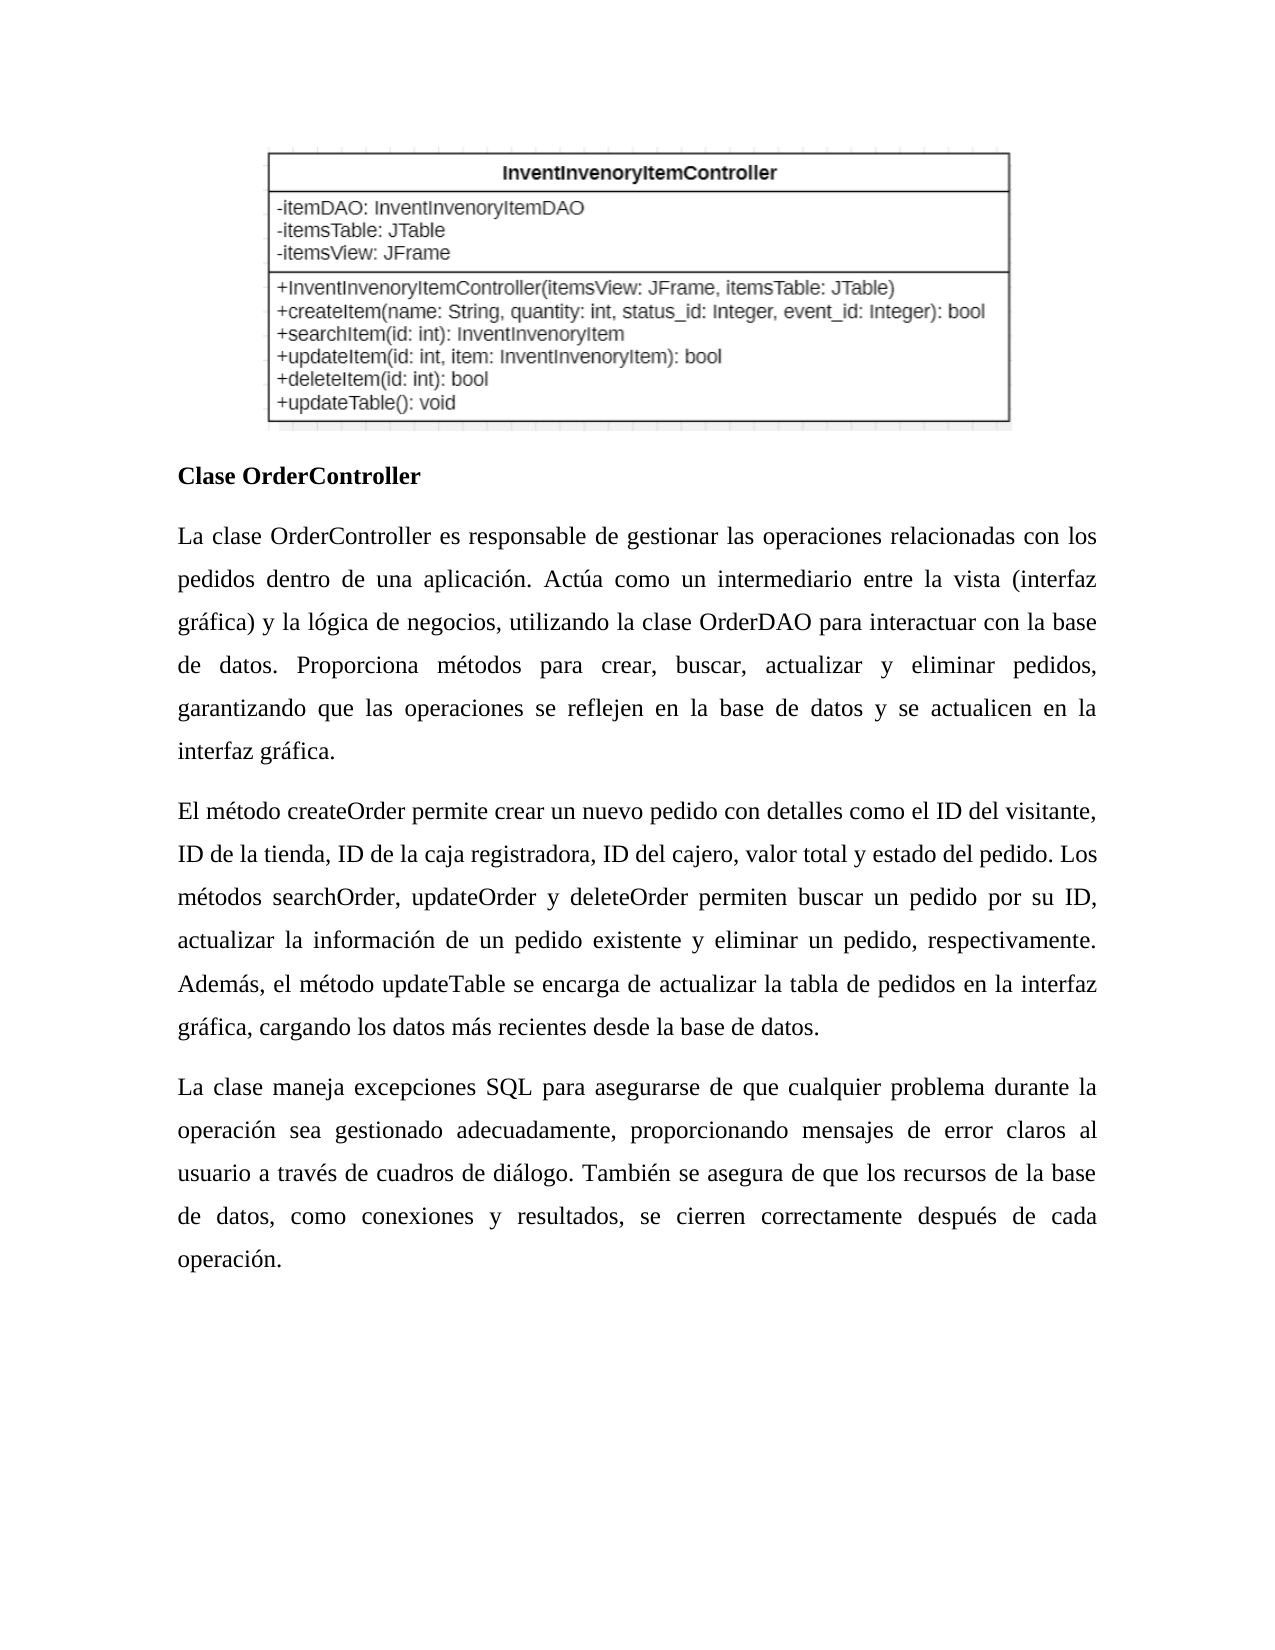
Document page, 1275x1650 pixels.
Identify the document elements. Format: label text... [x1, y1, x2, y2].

picture [263, 147, 1013, 431]
text La clase OrderController es responsable de gestionar las operaciones relacionadas con los pedidos dentro de una aplicación. Actúa como un intermediario entre la vista (interfaz gráfica) y la lógica de negocios, utilizando la clase OrderDAO para interactuar con la base de datos. Proporciona métodos para crear, buscar, actualizar y eliminar pedidos, garantizando que las operaciones se reflejen en la base de datos y se actualicen en la interfaz gráfica. [177, 521, 1098, 765]
text El método createOrder permite crear un nuevo pedido con detalles como el ID del visitante, ID de la tienda, ID de la caja registradora, ID del cajero, valor total y estado del pedido. Los métodos searchOrder, updateOrder y deleteOrder permiten buscar un pedido por su ID, actualizar la información de un pedido existente y eliminar un pedido, respectivamente. Además, el método updateTable se encarga de actualizar la tabla de pedidos en la interfaz gráfica, cargando los datos más recientes desde la base de datos. [177, 796, 1098, 1041]
text Clase OrderController [177, 461, 1098, 490]
text La clase maneja excepciones SQL para asegurarse de que cualquier problema durante la operación sea gestionado adecuadamente, proporcionando mensajes de error claros al usuario a través de cuadros de diálogo. También se asegura de que los recursos de la base de datos, como conexiones y resultados, se cierren correctamente después de cada operación. [177, 1072, 1098, 1273]
